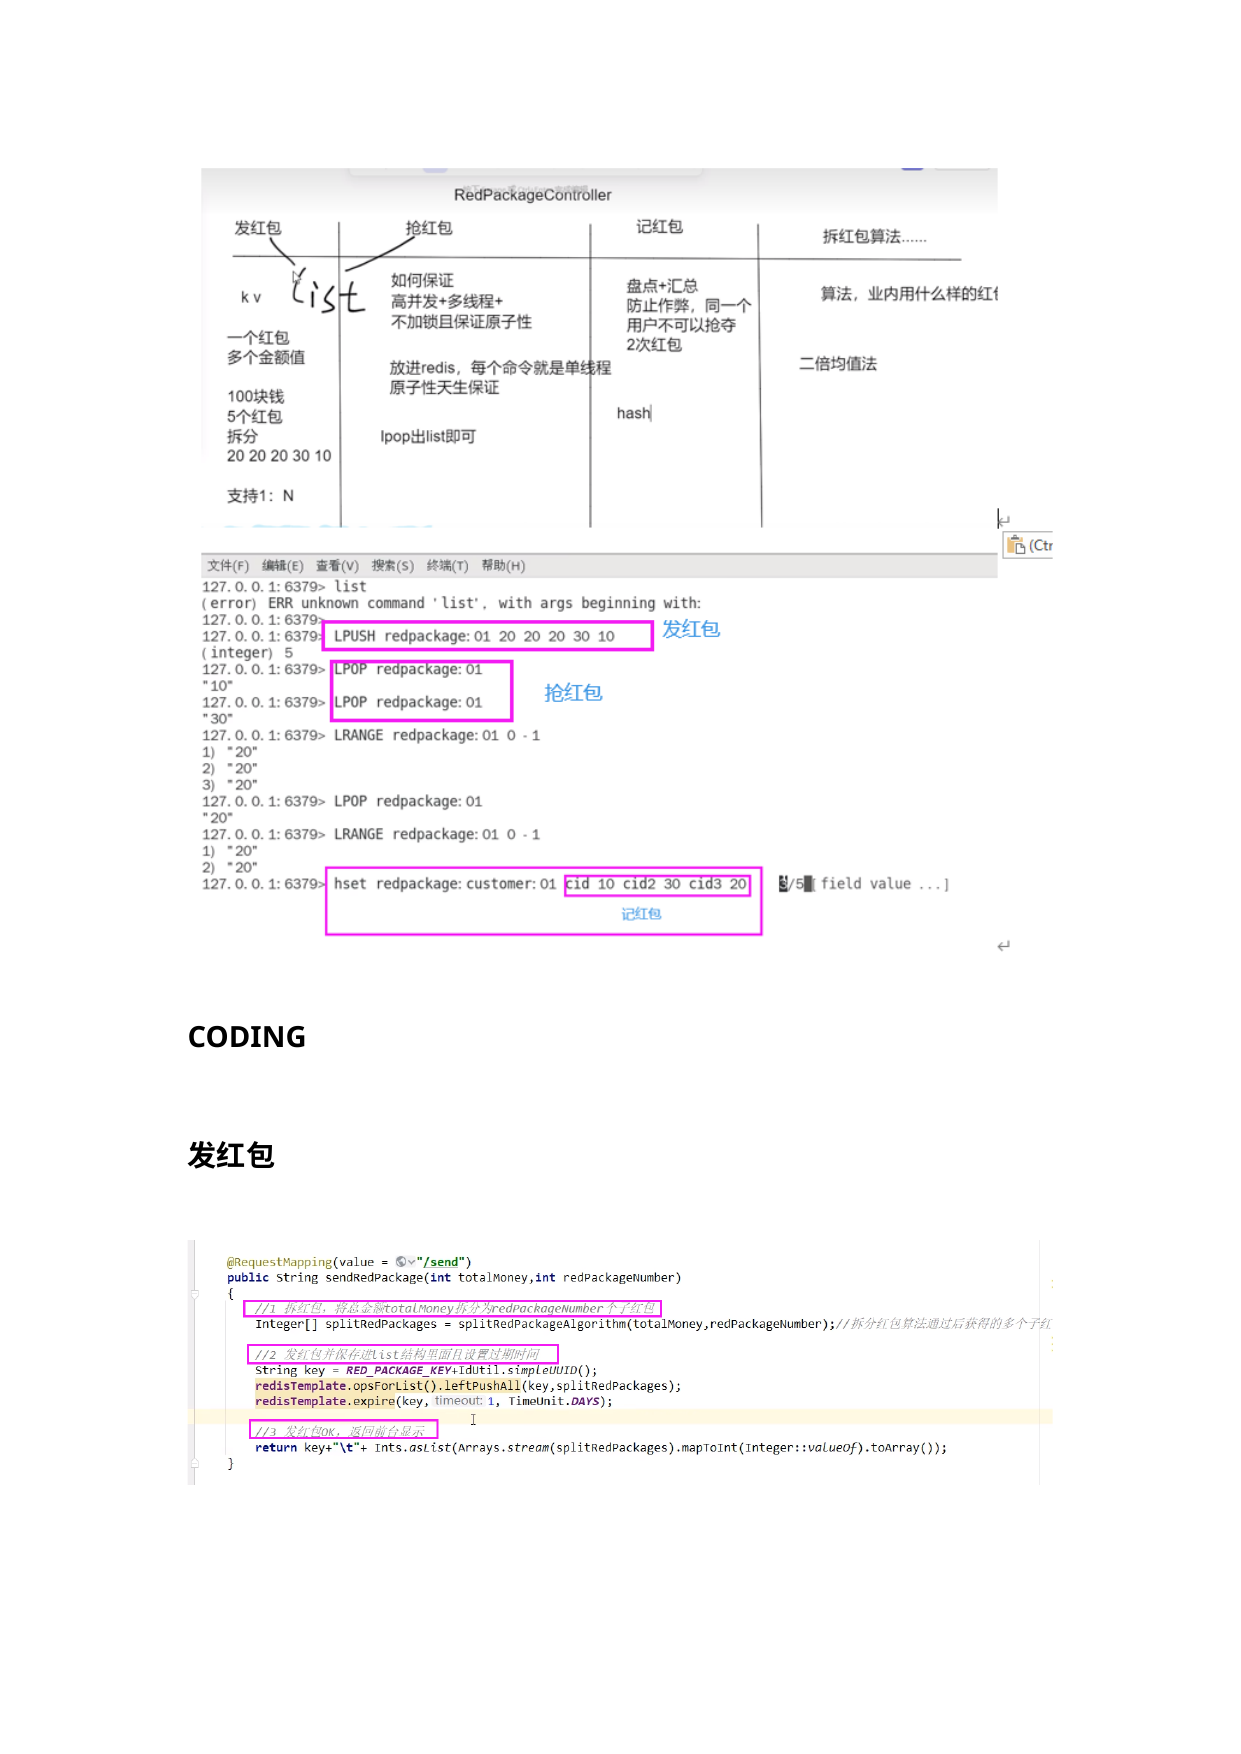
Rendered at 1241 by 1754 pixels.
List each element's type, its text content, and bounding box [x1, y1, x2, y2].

picture [187, 162, 1053, 958]
subtitle 发红包 [187, 1121, 1053, 1186]
picture [187, 1240, 1053, 1485]
subtitle CODING [187, 1004, 1053, 1069]
